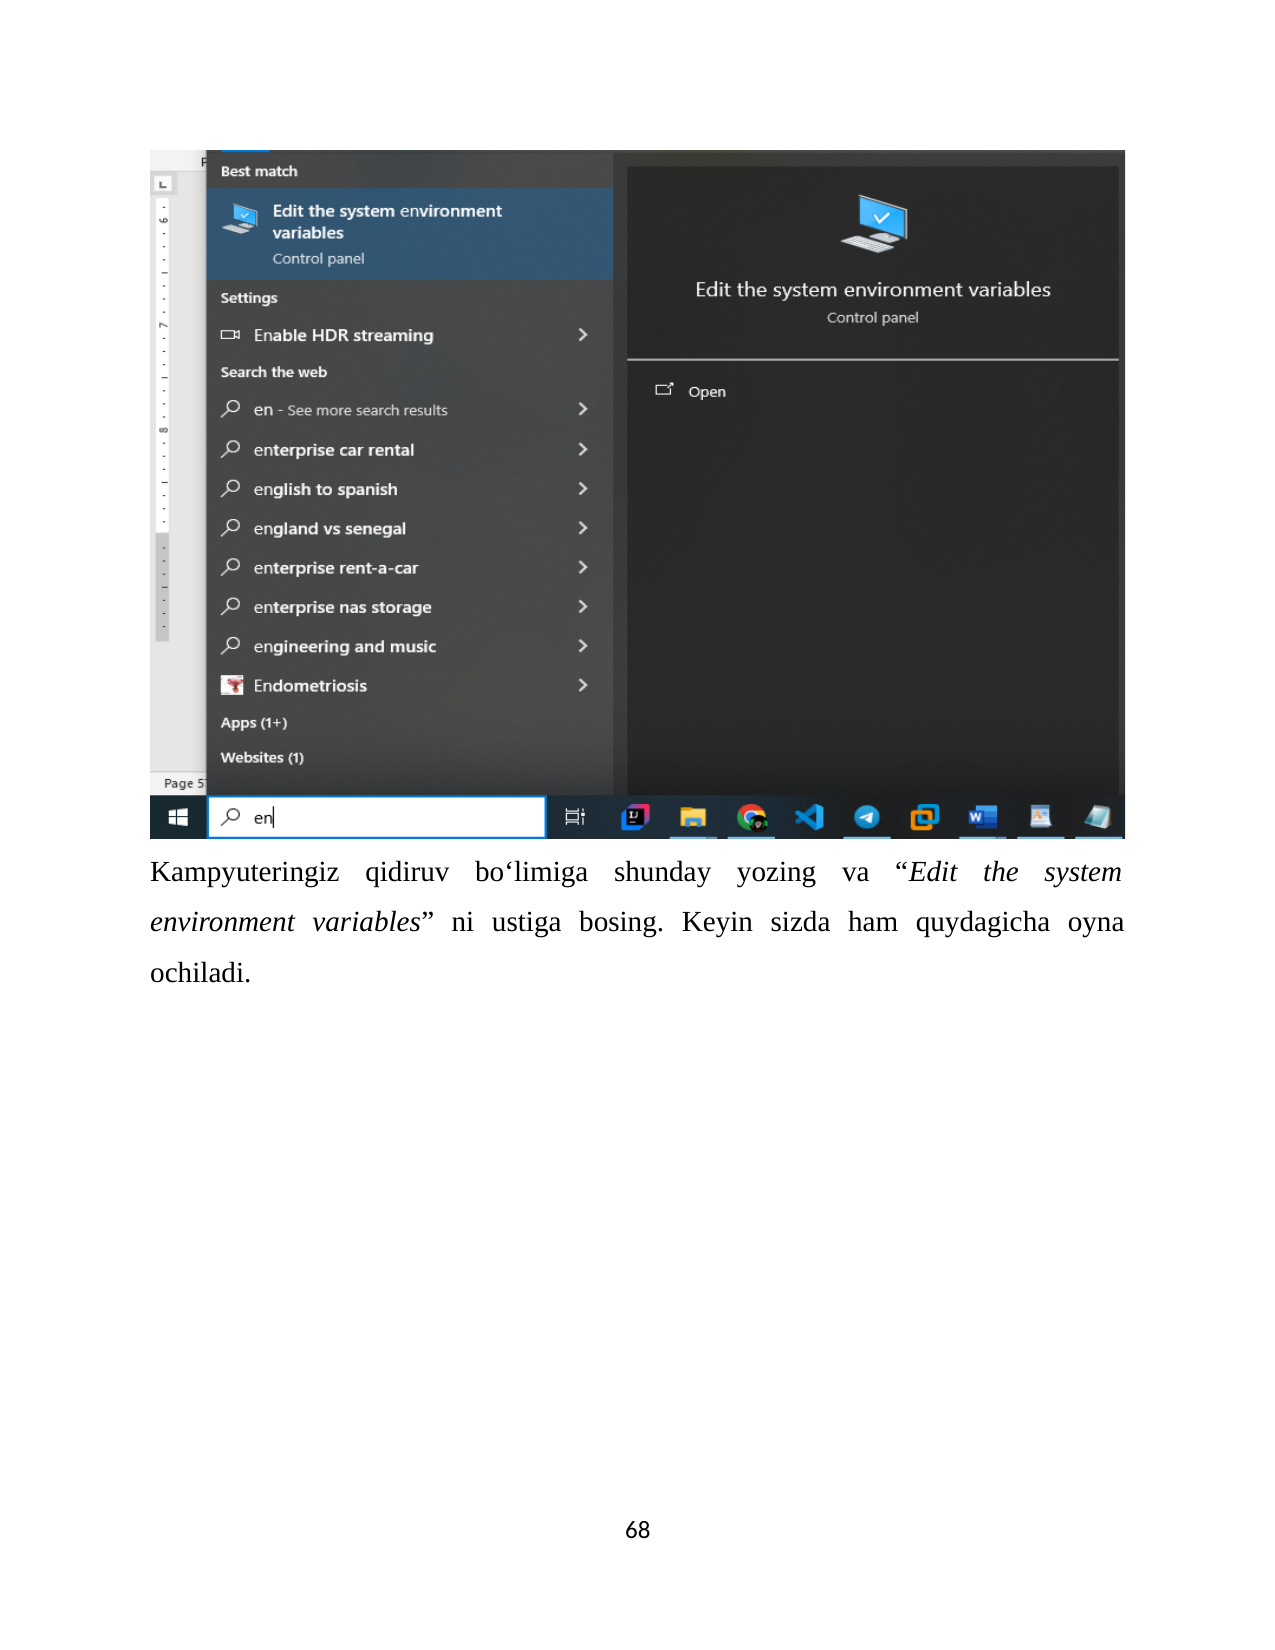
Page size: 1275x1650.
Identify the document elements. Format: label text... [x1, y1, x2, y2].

text Kampyuteringiz qidiruv bo‘limiga shunday yozing va “Edit the system environment variables” ni ustiga bosing. Keyin sizda ham quydagicha oyna ochiladi. [150, 854, 1125, 988]
picture [150, 150, 1125, 839]
